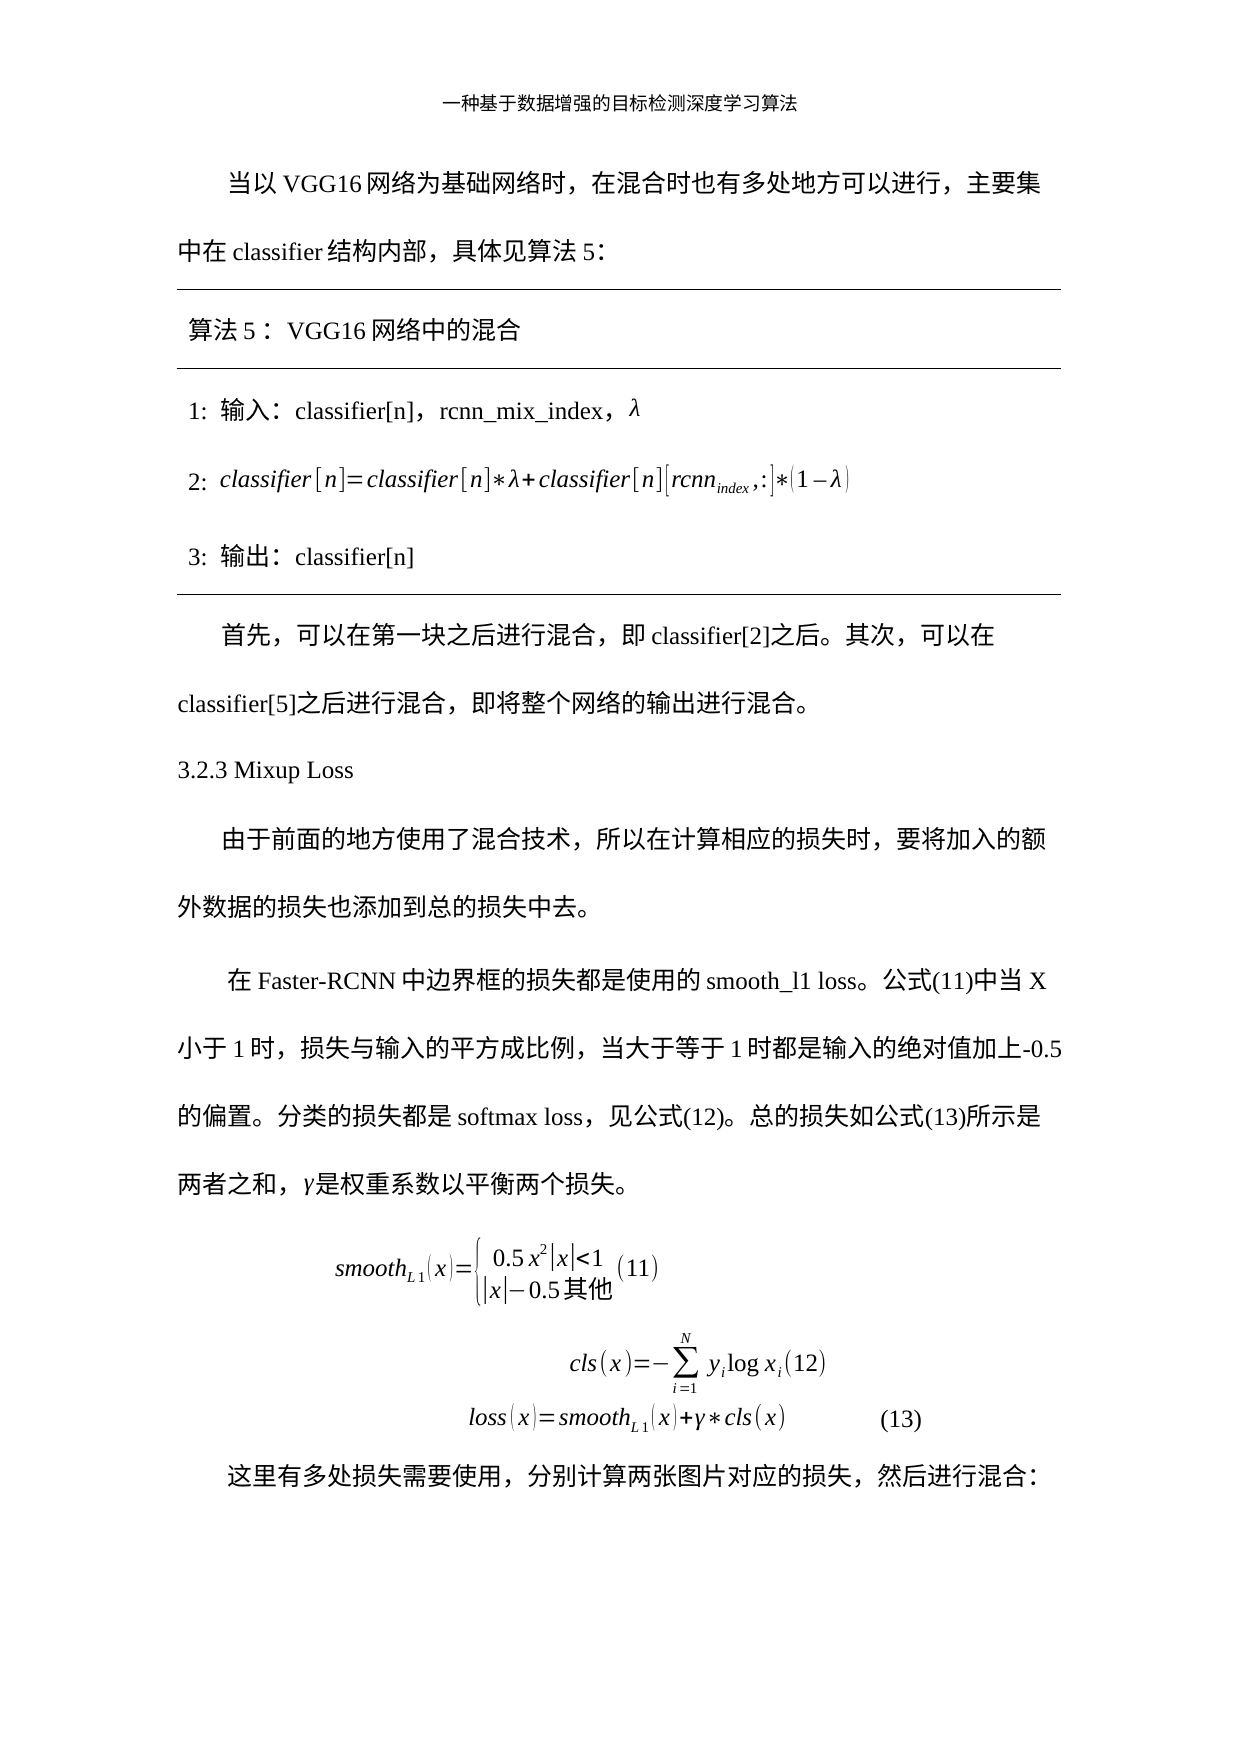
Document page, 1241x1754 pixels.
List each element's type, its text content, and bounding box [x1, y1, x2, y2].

subtitle 3.2.3 Mixup Loss [177, 753, 1063, 787]
text 由于前面的地方使用了混合技术，所以在计算相应的损失时，要将加入的额外数据的损失也添加到总的损失中去。 [177, 804, 1063, 939]
table_cell 1: 输入：classifier[n]，rcnn_mix_index， 2: 3: 输出：classifier[n] [177, 369, 1061, 594]
table_header 算法5 ：VGG16网络中的混合 [177, 290, 1061, 368]
text 这里有多处损失需要使用，分别计算两张图片对应的损失，然后进行混合： [177, 1441, 1063, 1509]
text 当以VGG16网络为基础网络时，在混合时也有多处地方可以进行，主要集中在classifier结构内部，具体见算法5： [177, 148, 1063, 283]
text 在Faster-RCNN中边界框的损失都是使用的smooth_l1 loss。公式(11)中当X小于1时，损失与输入的平方成比例，当大于等于1时都是输入的绝对值加上-0.5的偏置。分类的损失都是softmax loss，见公式(12)。总的损失如公式(13)所示是两者之和，是权重系数以平衡两个损失。 [177, 945, 1063, 1216]
text 首先，可以在第一块之后进行混合，即classifier[2]之后。其次，可以在classifier[5]之后进行混合，即将整个网络的输出进行混合。 [177, 600, 1063, 736]
text (13) [177, 1402, 1063, 1436]
